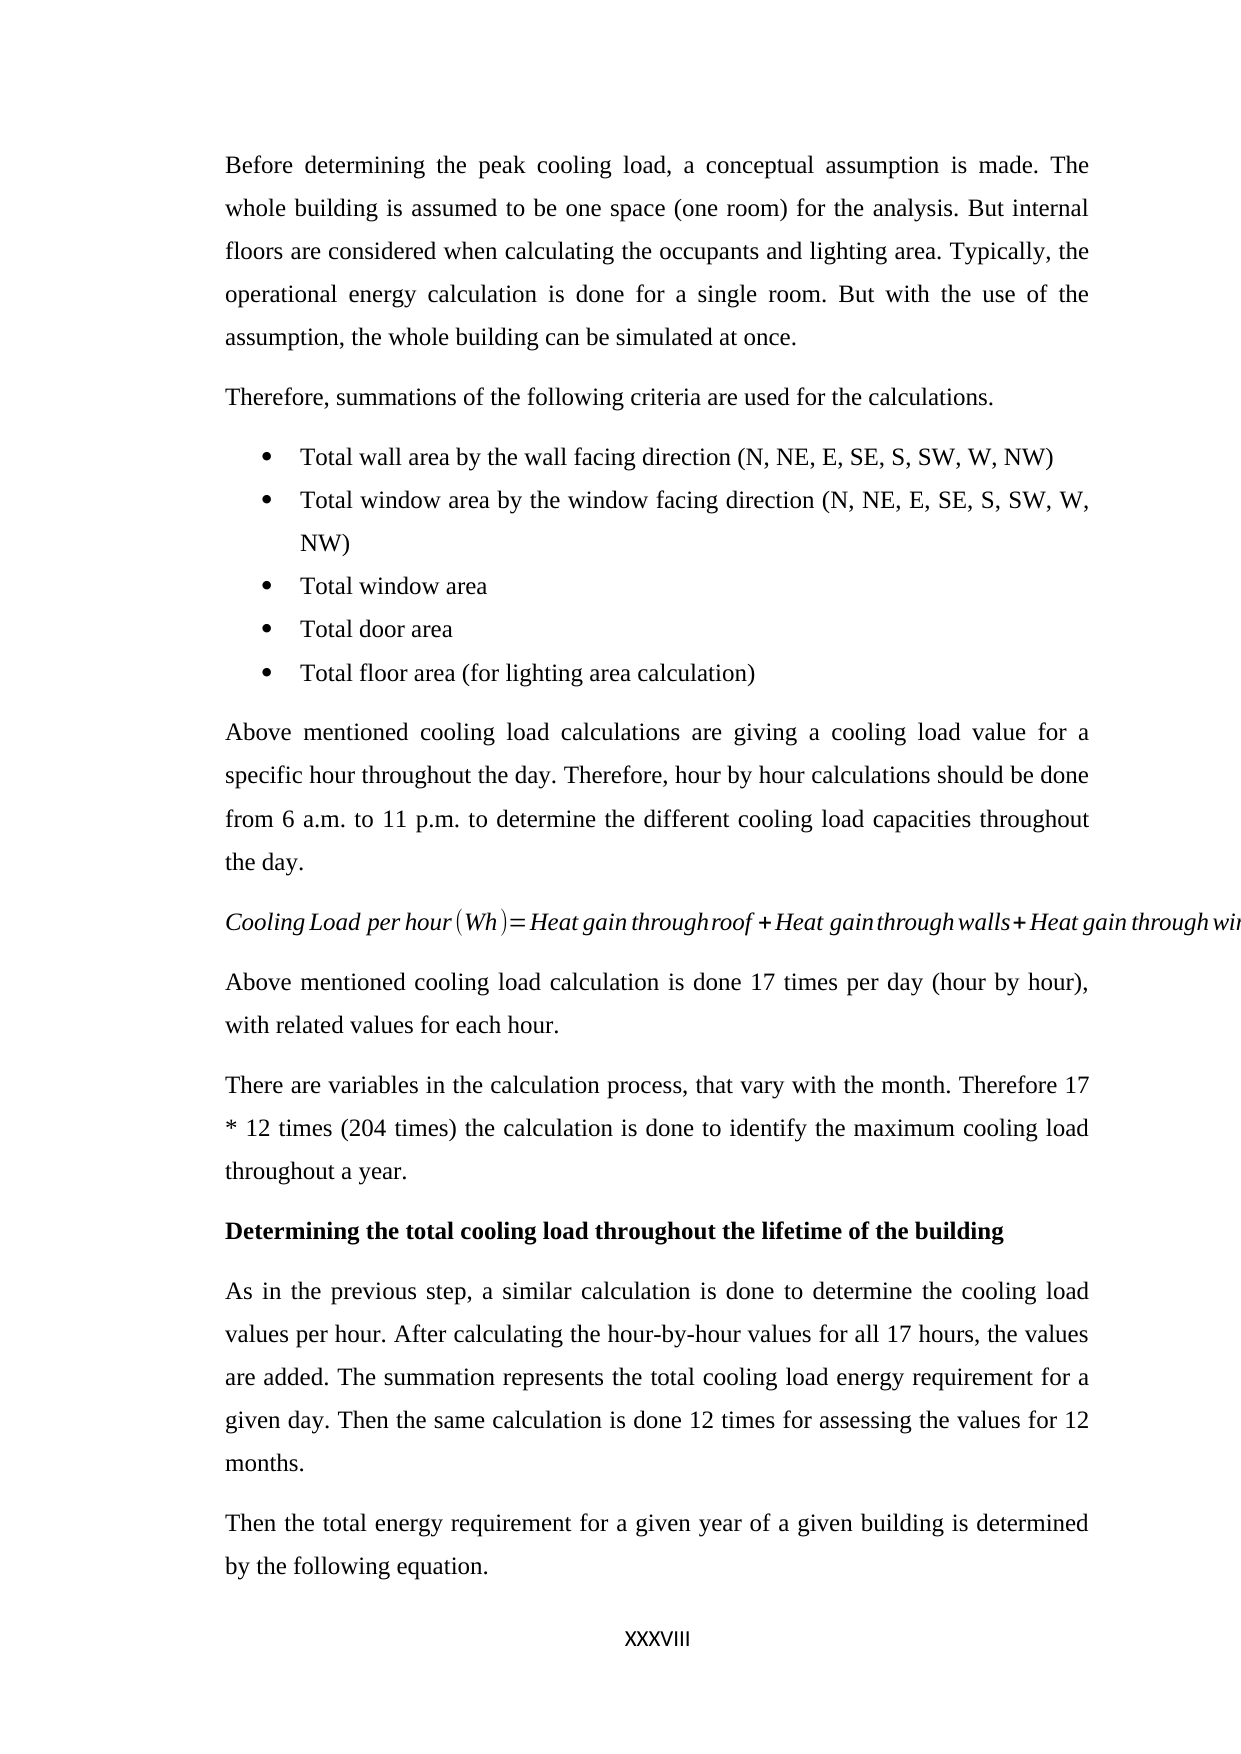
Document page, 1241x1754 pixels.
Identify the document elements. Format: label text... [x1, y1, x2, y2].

list Total window area by the window facing direction (N, NE, E, SE, S, SW, W, NW) [262, 485, 1090, 557]
list Total door area [262, 614, 1090, 643]
list Total window area [262, 571, 1090, 600]
text As in the previous step, a similar calculation is done to determine the cooling load values per hour. After calculating the hour-by-hour values for all 17 hours, the values are added. The summation represents the total cooling load energy requirement for a given day. Then the same calculation is done 12 times for assessing the values for 12 months. [225, 1276, 1090, 1477]
text Therefore, summations of the following criteria are used for the calculations. [225, 382, 1090, 411]
text Determining the total cooling load throughout the lifetime of the building [225, 1216, 1090, 1245]
list Total floor area (for lighting area calculation) [262, 658, 1090, 686]
list Total wall area by the wall facing direction (N, NE, E, SE, S, SW, W, NW) [262, 442, 1090, 471]
text Above mentioned cooling load calculations are giving a cooling load value for a specific hour throughout the day. Therefore, hour by hour calculations should be done from 6 a.m. to 11 p.m. to determine the different cooling load capacities throughout the day. [225, 717, 1090, 876]
text There are variables in the calculation process, that vary with the month. Therefore 17 * 12 times (204 times) the calculation is done to identify the maximum cooling load throughout a year. [225, 1070, 1090, 1185]
text Before determining the peak cooling load, a conceptual assumption is made. The whole building is assumed to be one space (one room) for the analysis. But internal floors are considered when calculating the occupants and lighting area. Typically, the operational energy calculation is done for a single room. But with the use of the assumption, the whole building can be simulated at once. [225, 150, 1090, 351]
text Above mentioned cooling load calculation is done 17 times per day (hour by hour), with related values for each hour. [225, 967, 1090, 1039]
text Then the total energy requirement for a given year of a given building is determined by the following equation. [225, 1508, 1090, 1580]
